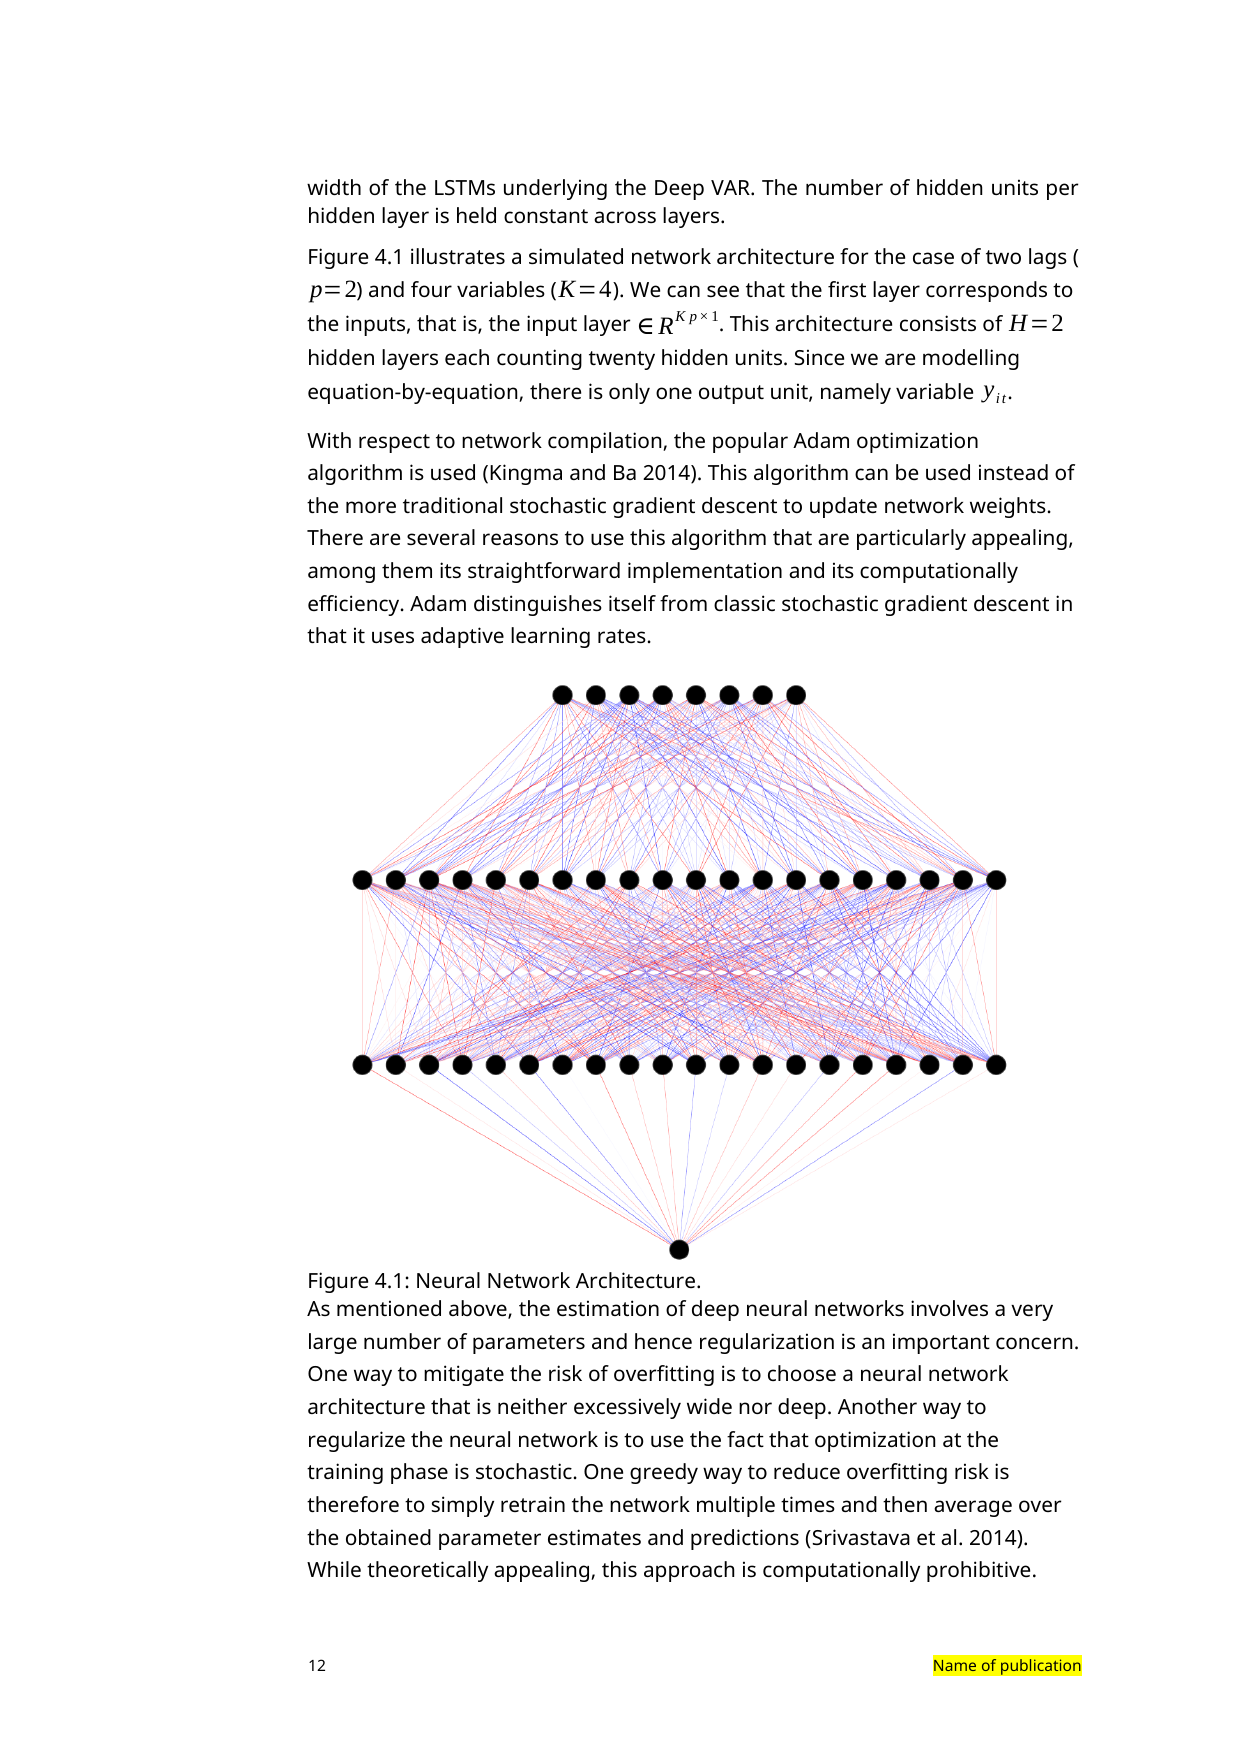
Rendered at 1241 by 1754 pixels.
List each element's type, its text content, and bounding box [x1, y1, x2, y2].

text With respect to network compilation, the popular Adam optimization algorithm is used (Kingma and Ba 2014). This algorithm can be used instead of the more traditional stochastic gradient descent to update network weights. There are several reasons to use this algorithm that are particularly appealing, among them its straightforward implementation and its computationally efficiency. Adam distinguishes itself from classic stochastic gradient descent in that it uses adaptive learning rates. [307, 426, 1081, 650]
picture [326, 668, 1029, 1266]
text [307, 1294, 1081, 1584]
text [307, 173, 1081, 230]
text Figure 4.1 illustrates a simulated network architecture for the case of two lags () and four variables (). We can see that the first layer corresponds to the inputs, that is, the input layer . This architecture consists of hidden layers each counting twenty hidden units. Since we are modelling equation-by-equation, there is only one output unit, namely variable . [307, 242, 1081, 407]
